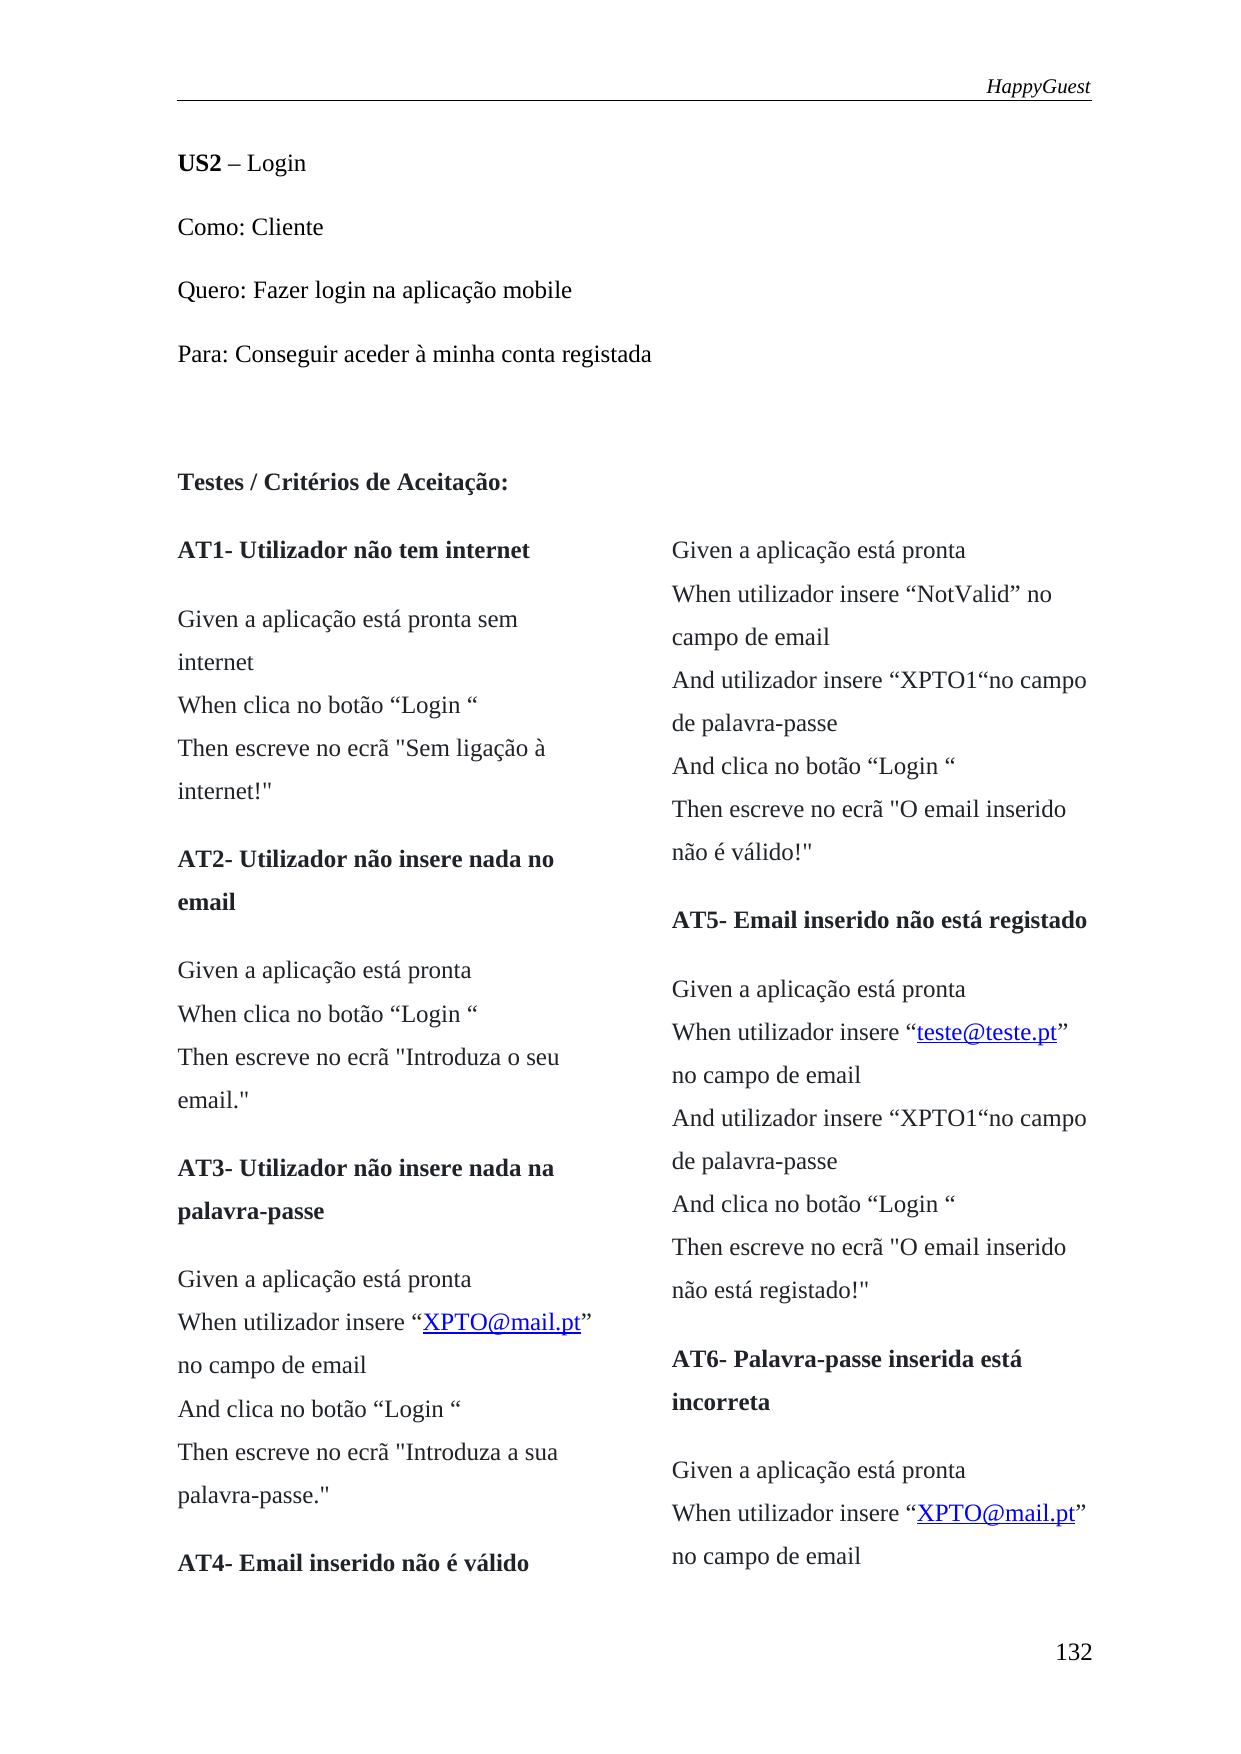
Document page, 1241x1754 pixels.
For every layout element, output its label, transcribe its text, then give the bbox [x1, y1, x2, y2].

text AT4- Email inserido não é válido [177, 1548, 598, 1577]
text Como: Cliente [177, 212, 1092, 240]
text Para: Conseguir aceder à minha conta registada [177, 339, 1092, 368]
text Given a aplicação está pronta When utilizador insere “XPTO@mail.pt” no campo de email And clica no botão “Login “ Then escreve no ecrã "Introduza a sua palavra-passe." [177, 1264, 598, 1509]
text AT5- Email inserido não está registado [672, 906, 1092, 934]
text Quero: Fazer login na aplicação mobile [177, 276, 1092, 304]
text Testes / Critérios de Aceitação: [177, 467, 1092, 496]
text Given a aplicação está pronta When utilizador insere “teste@teste.pt” no campo de email And utilizador insere “XPTO1“no campo de palavra-passe And clica no botão “Login “ Then escreve no ecrã "O email inserido não está registado!" [672, 974, 1092, 1304]
text AT1- Utilizador não tem internet [177, 536, 598, 564]
text AT3- Utilizador não insere nada na palavra-passe [177, 1153, 598, 1225]
text Given a aplicação está pronta sem internet When clica no botão “Login “ Then escreve no ecrã "Sem ligação à internet!" [177, 604, 598, 805]
text US2 – Login [177, 148, 1092, 176]
text AT2- Utilizador não insere nada no email [177, 844, 598, 916]
text Given a aplicação está pronta When clica no botão “Login “ Then escreve no ecrã "Introduza o seu email." [177, 956, 598, 1114]
text Given a aplicação está pronta When utilizador insere “NotValid” no campo de email And utilizador insere “XPTO1“no campo de palavra-passe And clica no botão “Login “ Then escreve no ecrã "O email inserido não é válido!" [672, 536, 1092, 866]
text AT6- Palavra-passe inserida está incorreta [672, 1344, 1092, 1416]
